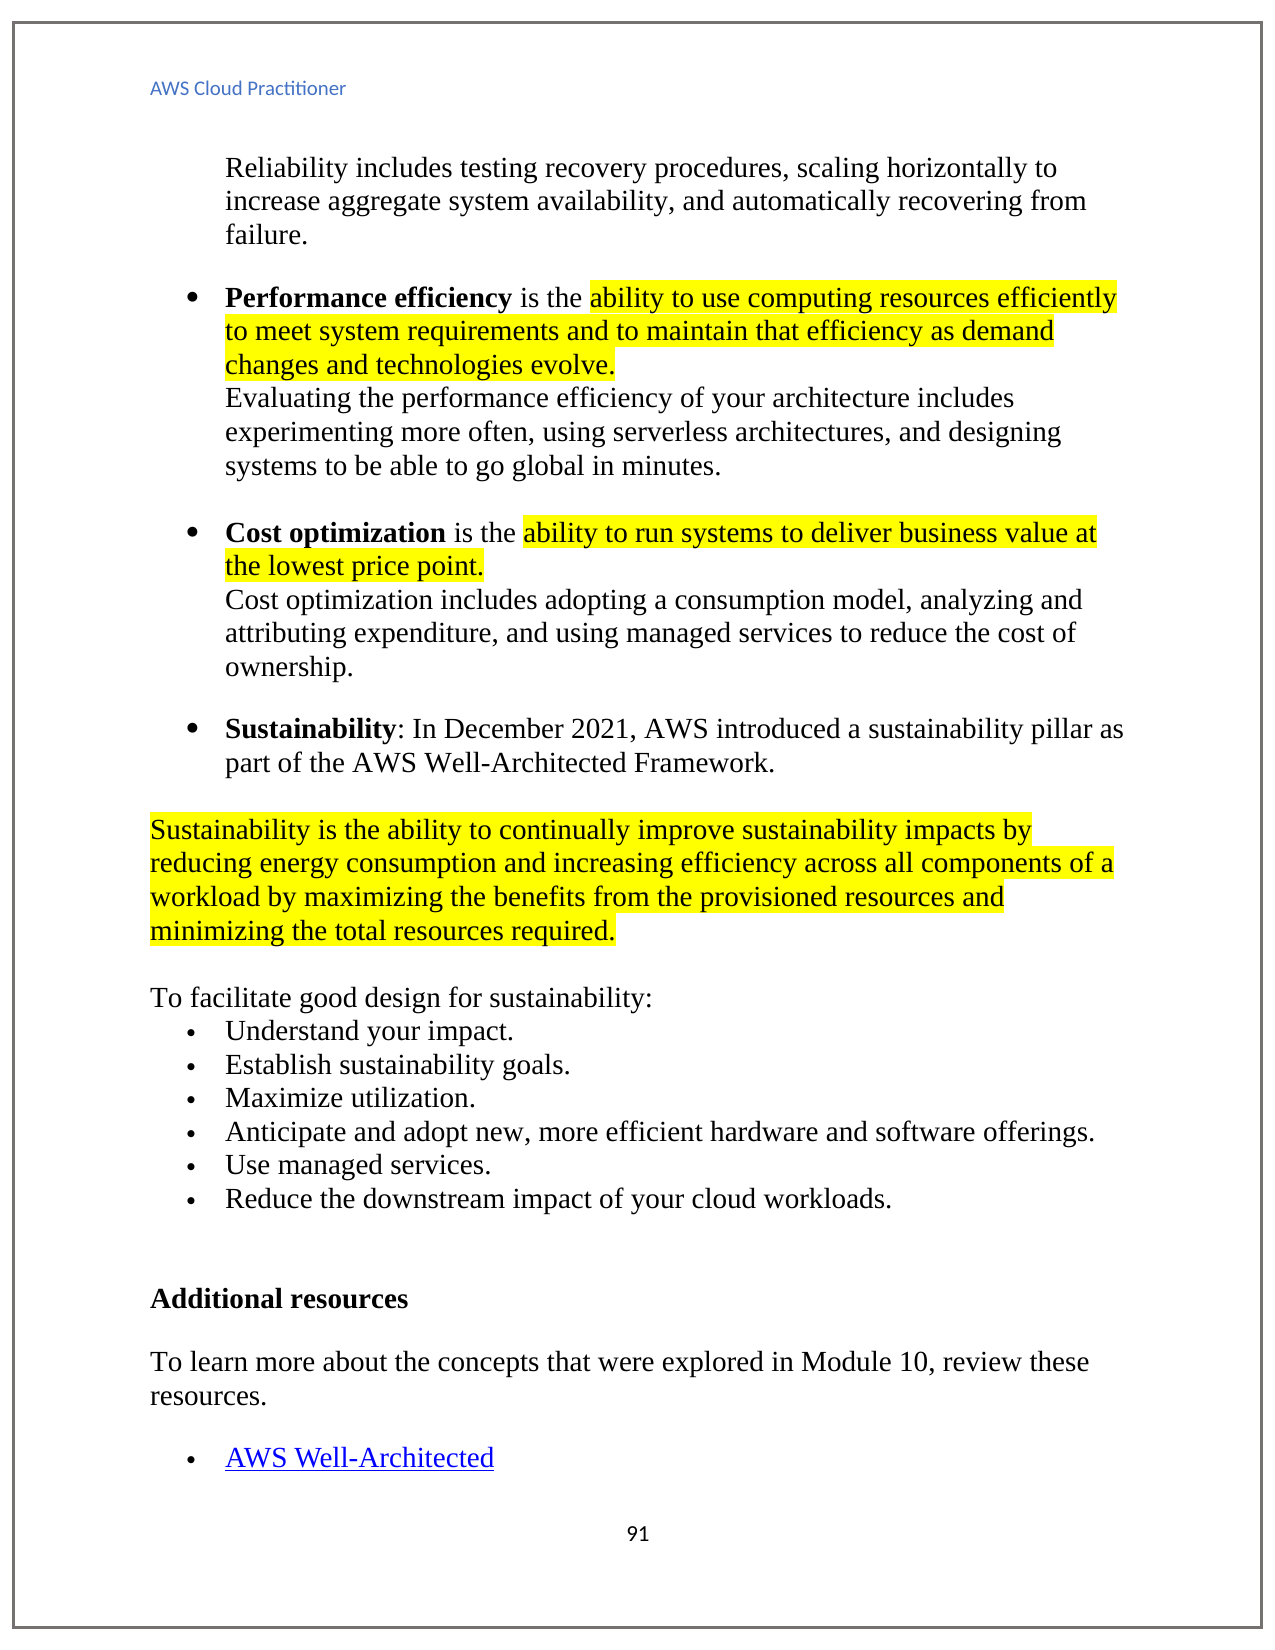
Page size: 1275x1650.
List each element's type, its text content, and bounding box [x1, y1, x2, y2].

text Sustainability is the ability to continually improve sustainability impacts by reducing energy consumption and increasing efficiency across all components of a workload by maximizing the benefits from the provisioned resources and minimizing the total resources required. [616, 812, 1125, 946]
list Use managed services. [187, 1147, 1125, 1181]
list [187, 150, 1125, 251]
list Sustainability: In December 2021, AWS introduced a sustainability pillar as part of the AWS Well-Architected Framework. [187, 711, 1125, 778]
list Establish sustainability goals. [187, 1047, 1125, 1080]
list Performance efficiency is the ability to use computing resources efficiently to meet system requirements and to maintain that efficiency as demand changes and technologies evolve. Evaluating the performance efficiency of your architecture includes experimenting more often, using serverless architectures, and designing systems to be able to go global in minutes. [187, 280, 1125, 481]
list Anticipate and adopt new, more efficient hardware and software offerings. [187, 1114, 1125, 1147]
text To facilitate good design for sustainability: [150, 980, 1125, 1013]
text Additional resources [150, 1282, 1125, 1315]
text To learn more about the concepts that were explored in Module 10, review these resources. [150, 1344, 1125, 1411]
list Understand your impact. [187, 1013, 1125, 1047]
list Maximize utilization. [187, 1080, 1125, 1114]
list AWS Well-Architected [187, 1441, 1125, 1474]
list Reduce the downstream impact of your cloud workloads. [187, 1181, 1125, 1214]
list Cost optimization is the ability to run systems to deliver business value at the lowest price point. Cost optimization includes adopting a consumption model, analyzing and attributing expenditure, and using managed services to reduce the cost of ownership. [187, 515, 1125, 711]
